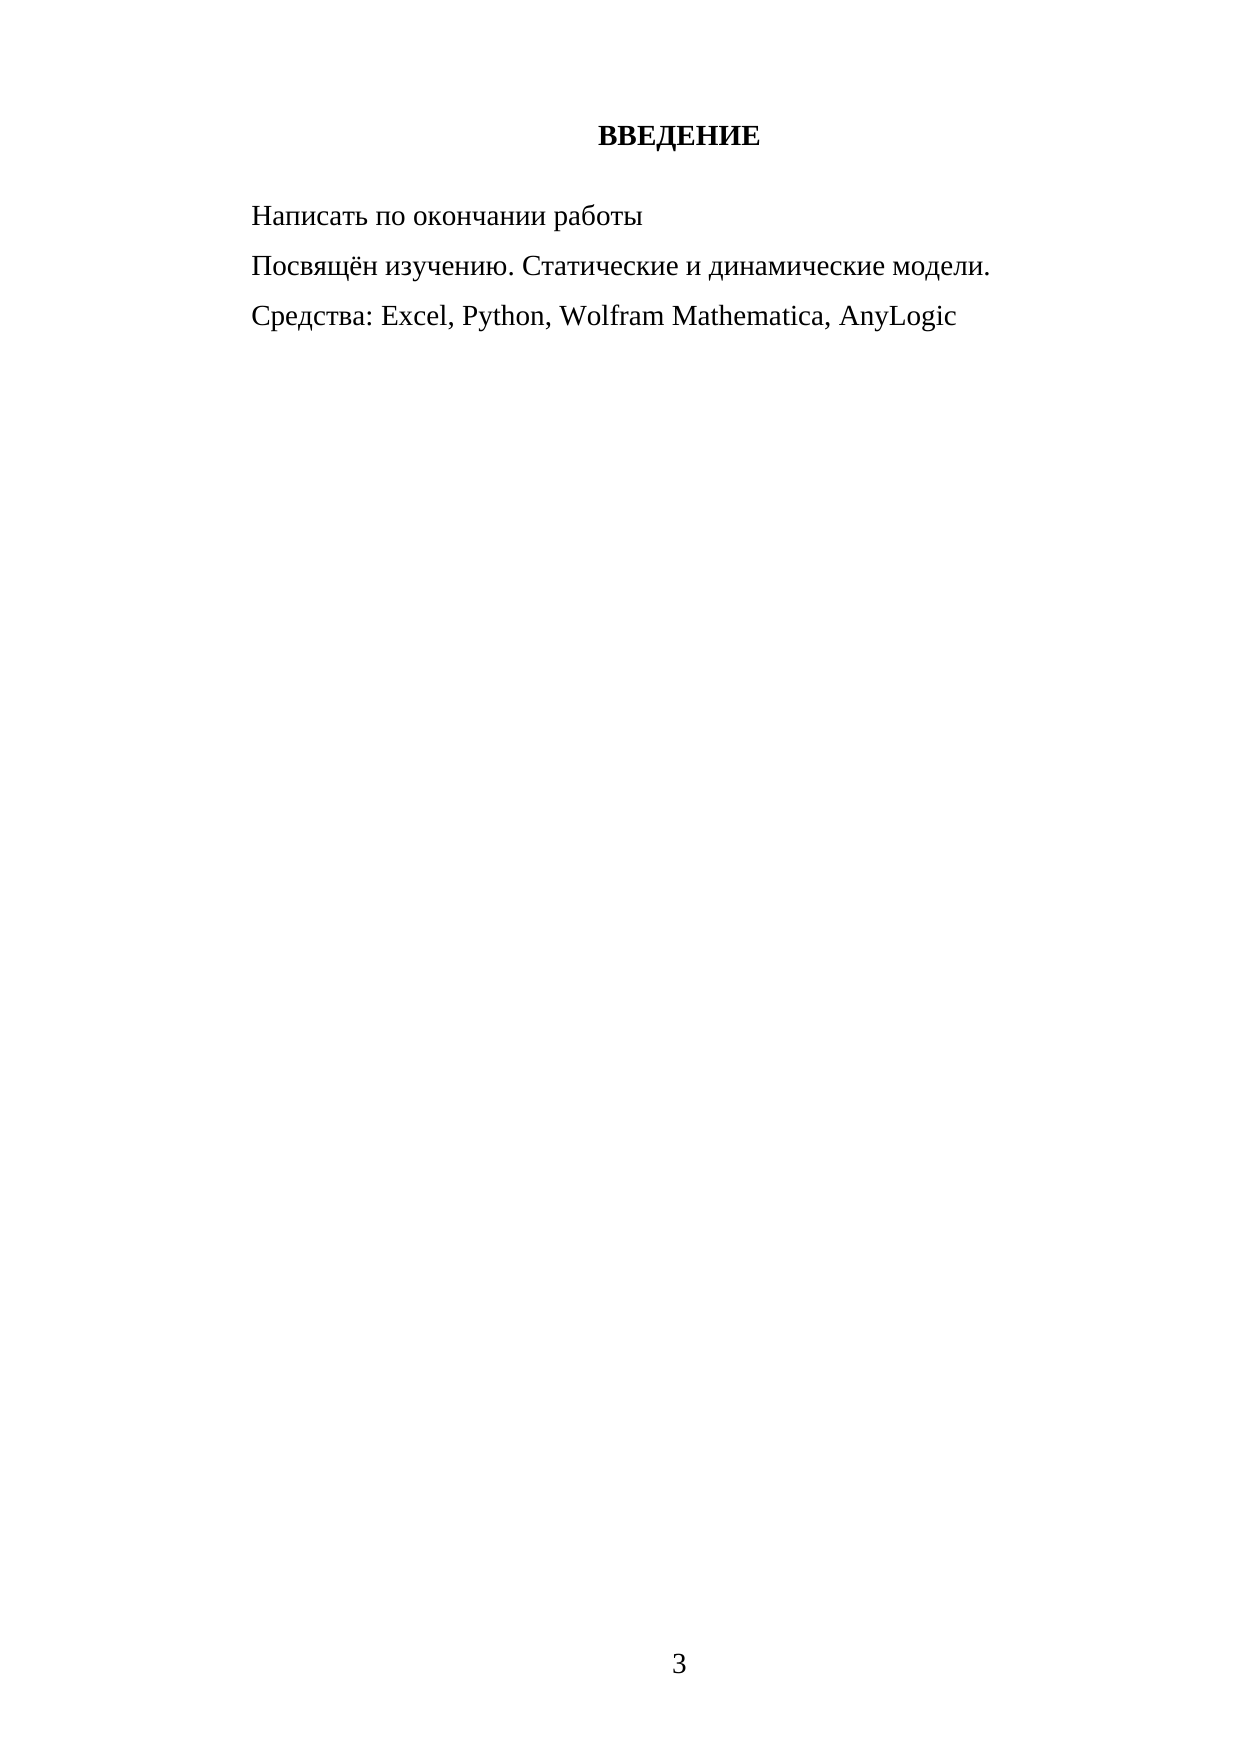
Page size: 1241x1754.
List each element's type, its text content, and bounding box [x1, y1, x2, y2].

text Написать по окончании работы [177, 198, 1181, 231]
text Средства: Excel, Python, Wolfram Mathematica, AnyLogic [177, 298, 1181, 332]
text Введение [177, 118, 1181, 152]
text Посвящён изучению. Статические и динамические модели. [177, 248, 1181, 281]
